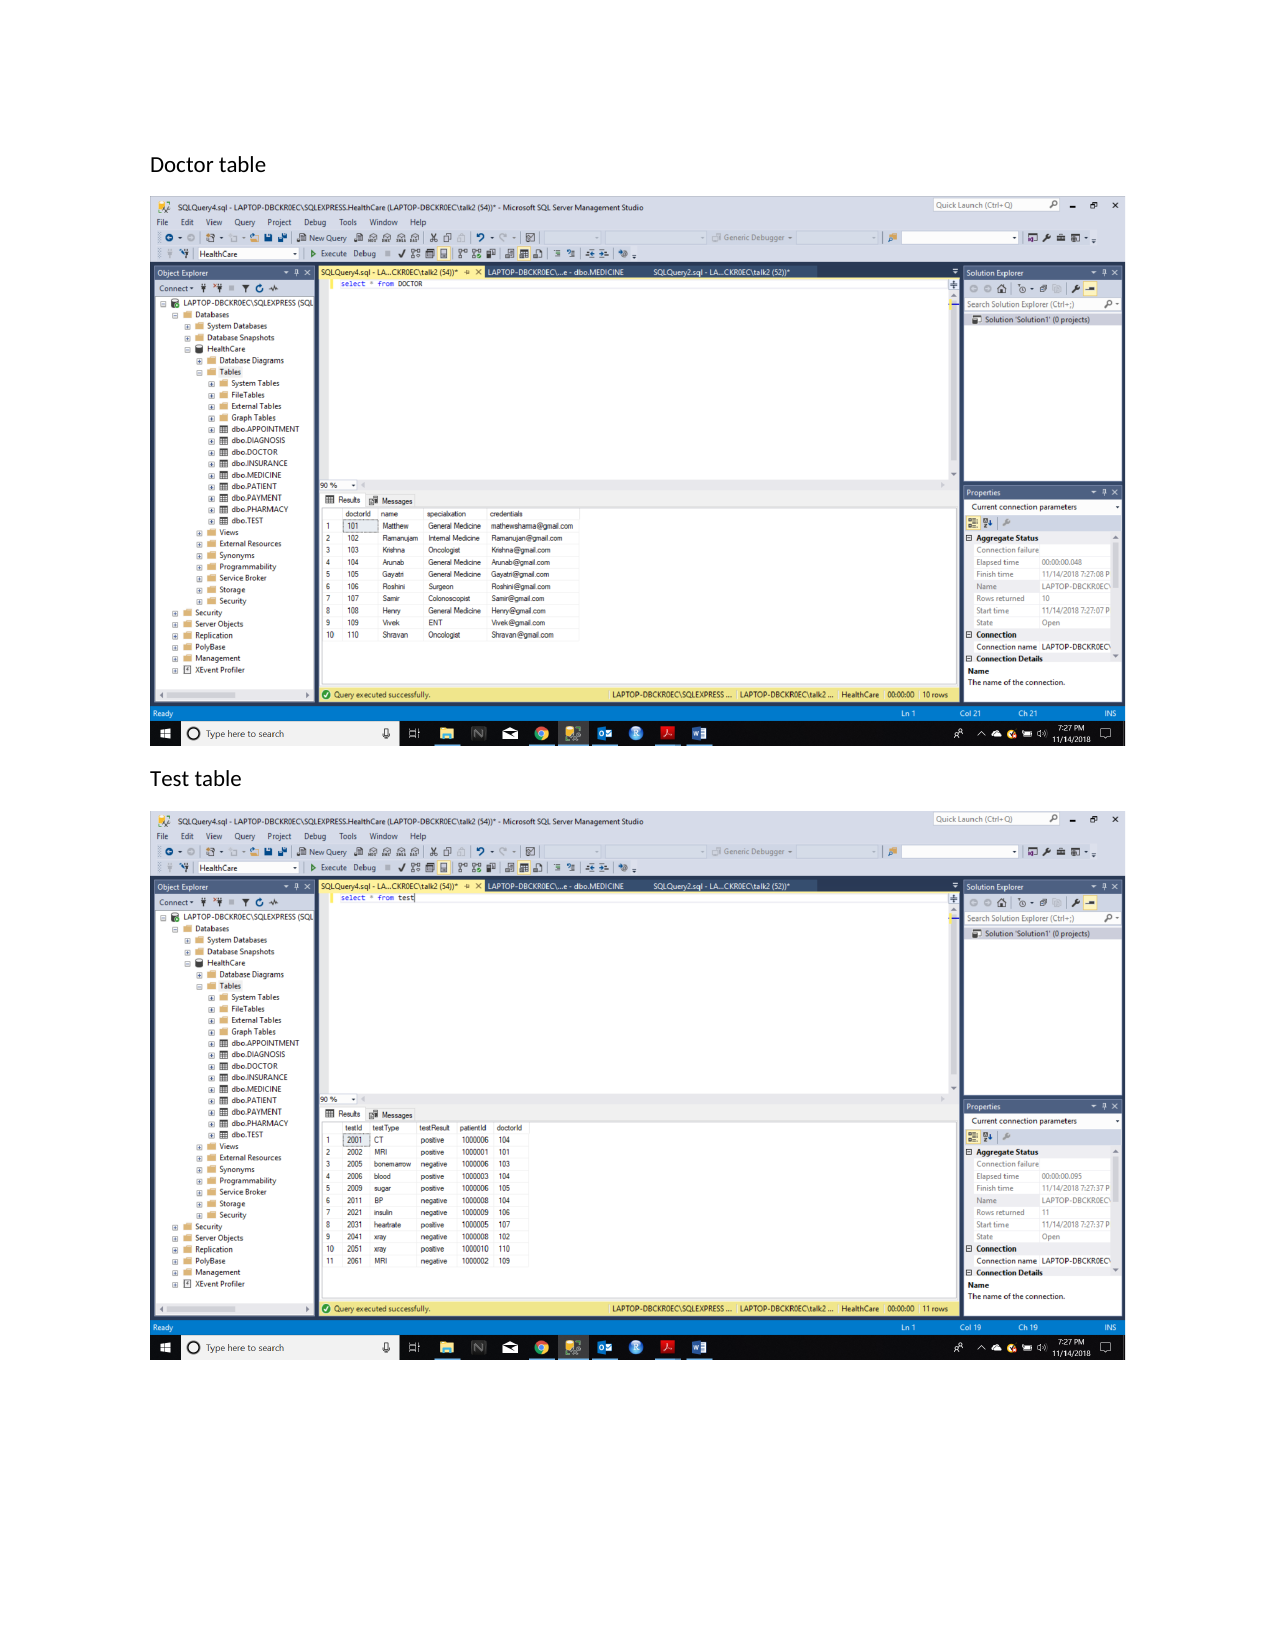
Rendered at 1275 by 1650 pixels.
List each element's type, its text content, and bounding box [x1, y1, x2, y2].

text Doctor table [150, 150, 1125, 178]
picture [150, 196, 1125, 746]
picture [150, 811, 1125, 1360]
text Test table [150, 764, 1125, 792]
